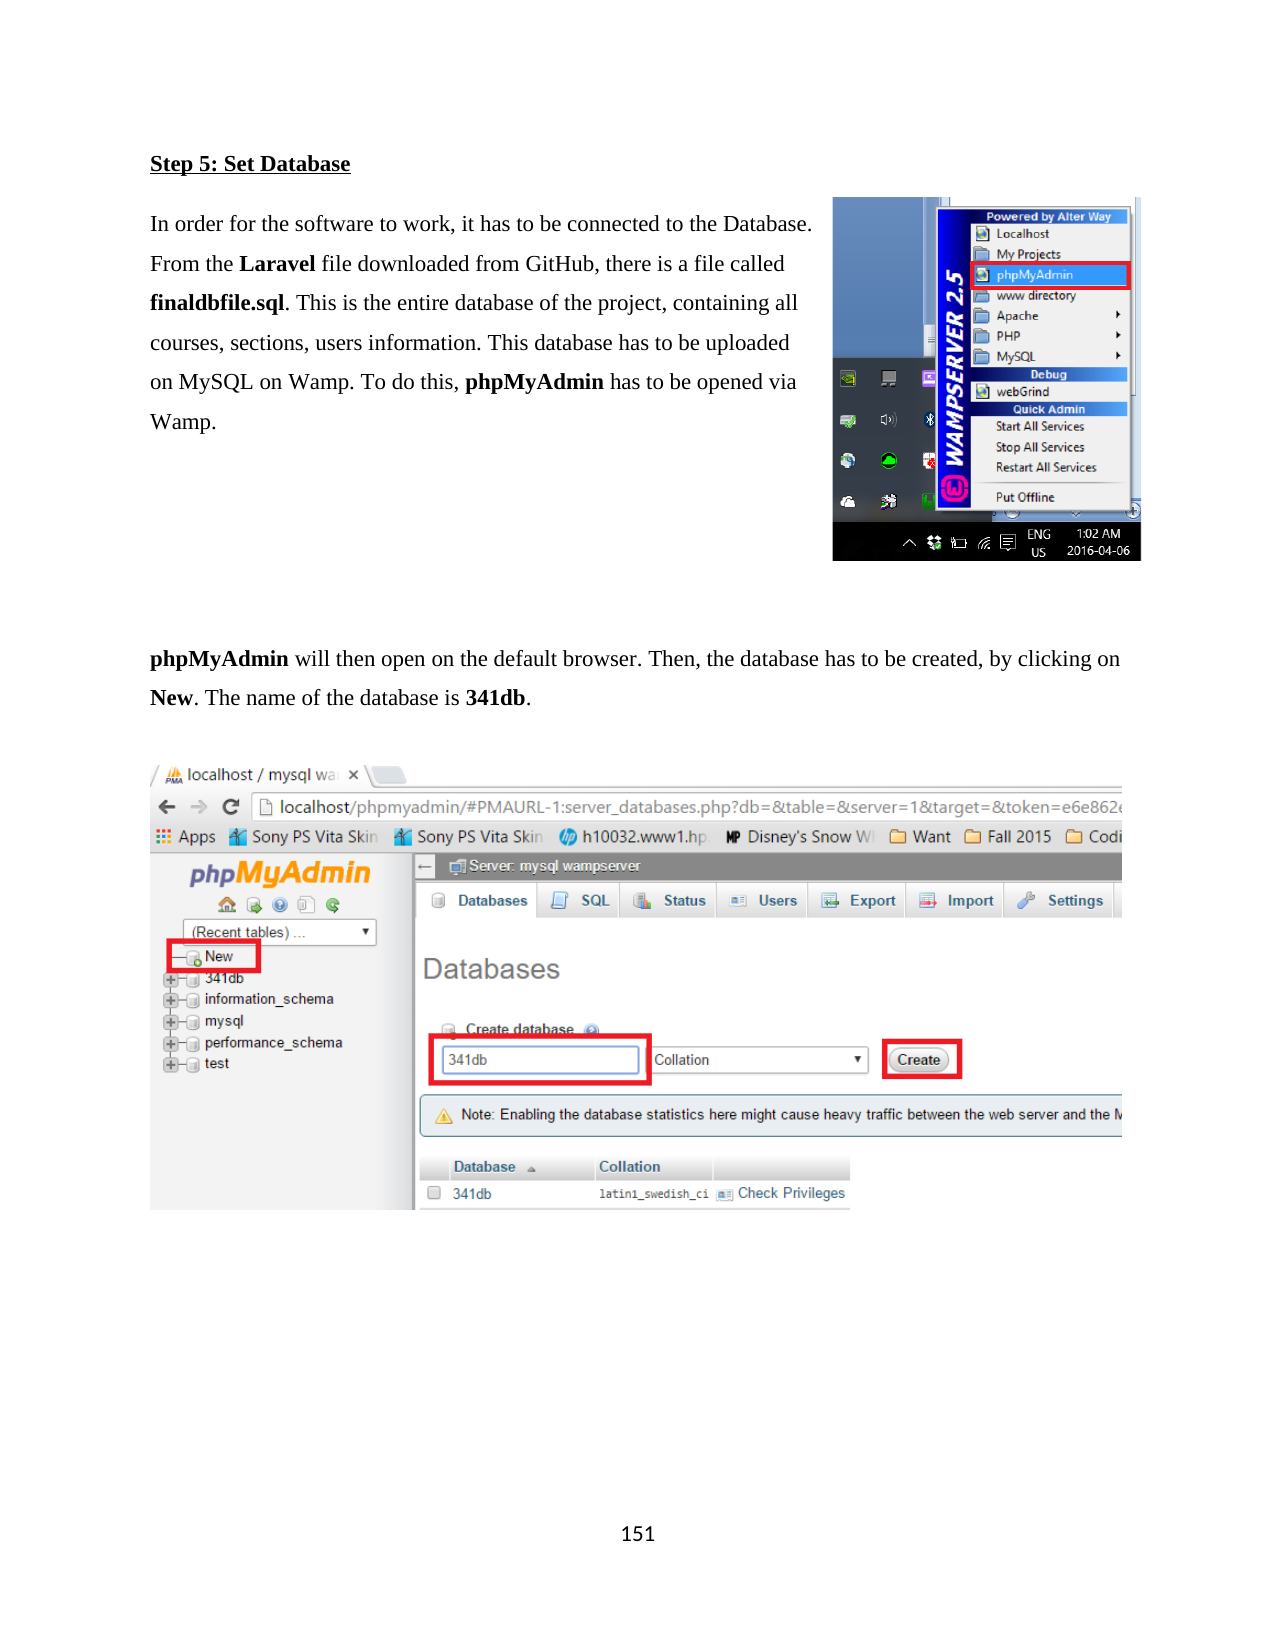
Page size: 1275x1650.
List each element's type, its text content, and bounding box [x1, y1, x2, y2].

picture [150, 765, 1122, 1210]
text Step 5: Set Database [150, 150, 1125, 176]
picture [831, 197, 1141, 559]
text In order for the software to work, it has to be connected to the Database. From the Laravel file downloaded from GitHub, there is a file called finaldbfile.sql. This is the entire database of the project, containing all courses, sections, users information. This database has to be uploaded on MySQL on Wamp. To do this, phpMyAdmin has to be opened via Wamp. [150, 210, 831, 434]
text phpMyAdmin will then open on the default browser. Then, the database has to be created, by clicking on New. The name of the database is 341db. [150, 645, 1125, 711]
